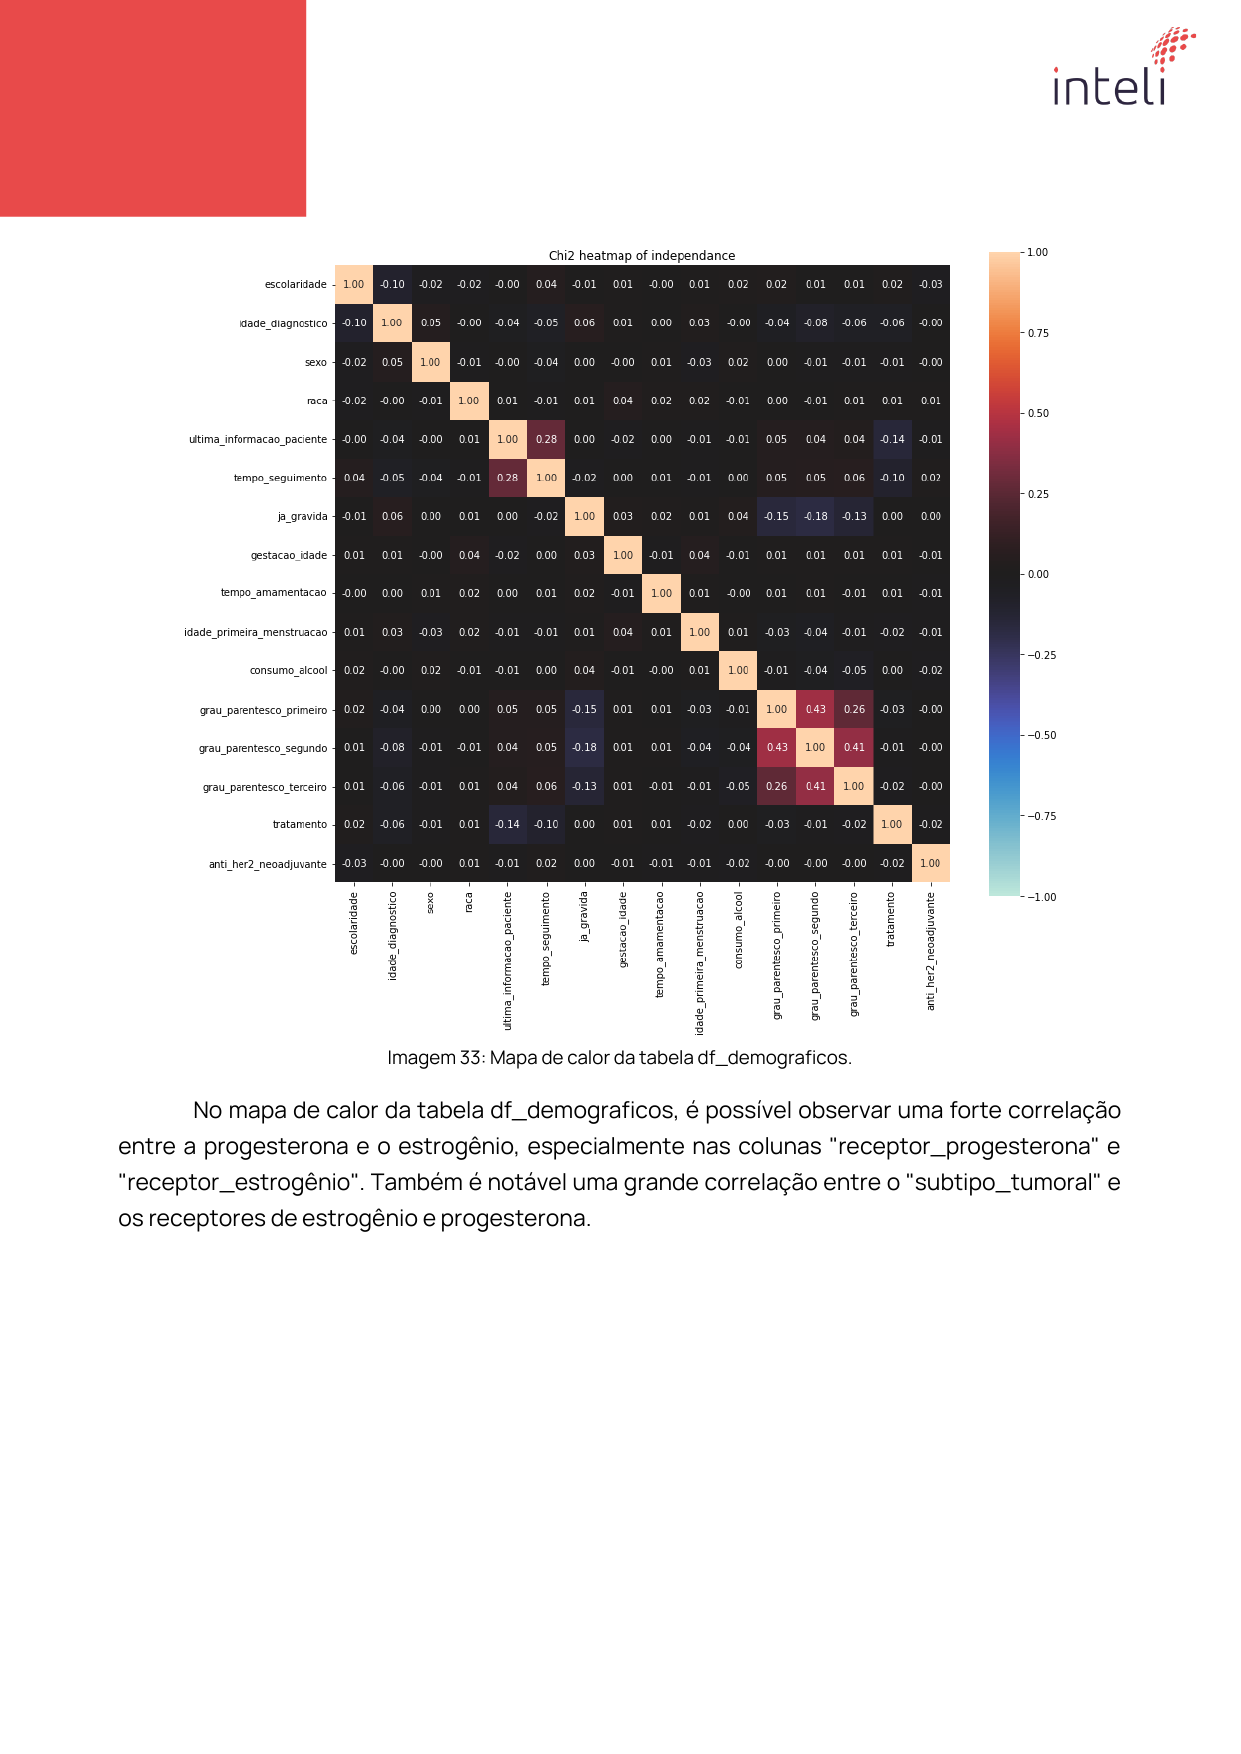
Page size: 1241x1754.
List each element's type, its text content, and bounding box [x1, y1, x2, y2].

text Imagem 33: Mapa de calor da tabela df_demograficos. [118, 1044, 1122, 1070]
picture [177, 242, 1063, 1040]
text No mapa de calor da tabela df_demograficos, é possível observar uma forte correlação entre a progesterona e o estrogênio, especialmente nas colunas "receptor_progesterona" e "receptor_estrogênio". Também é notável uma grande correlação entre o "subtipo_tumoral" e os receptores de estrogênio e progesterona. [118, 1094, 1122, 1234]
picture [1054, 27, 1197, 105]
picture [0, 0, 307, 217]
